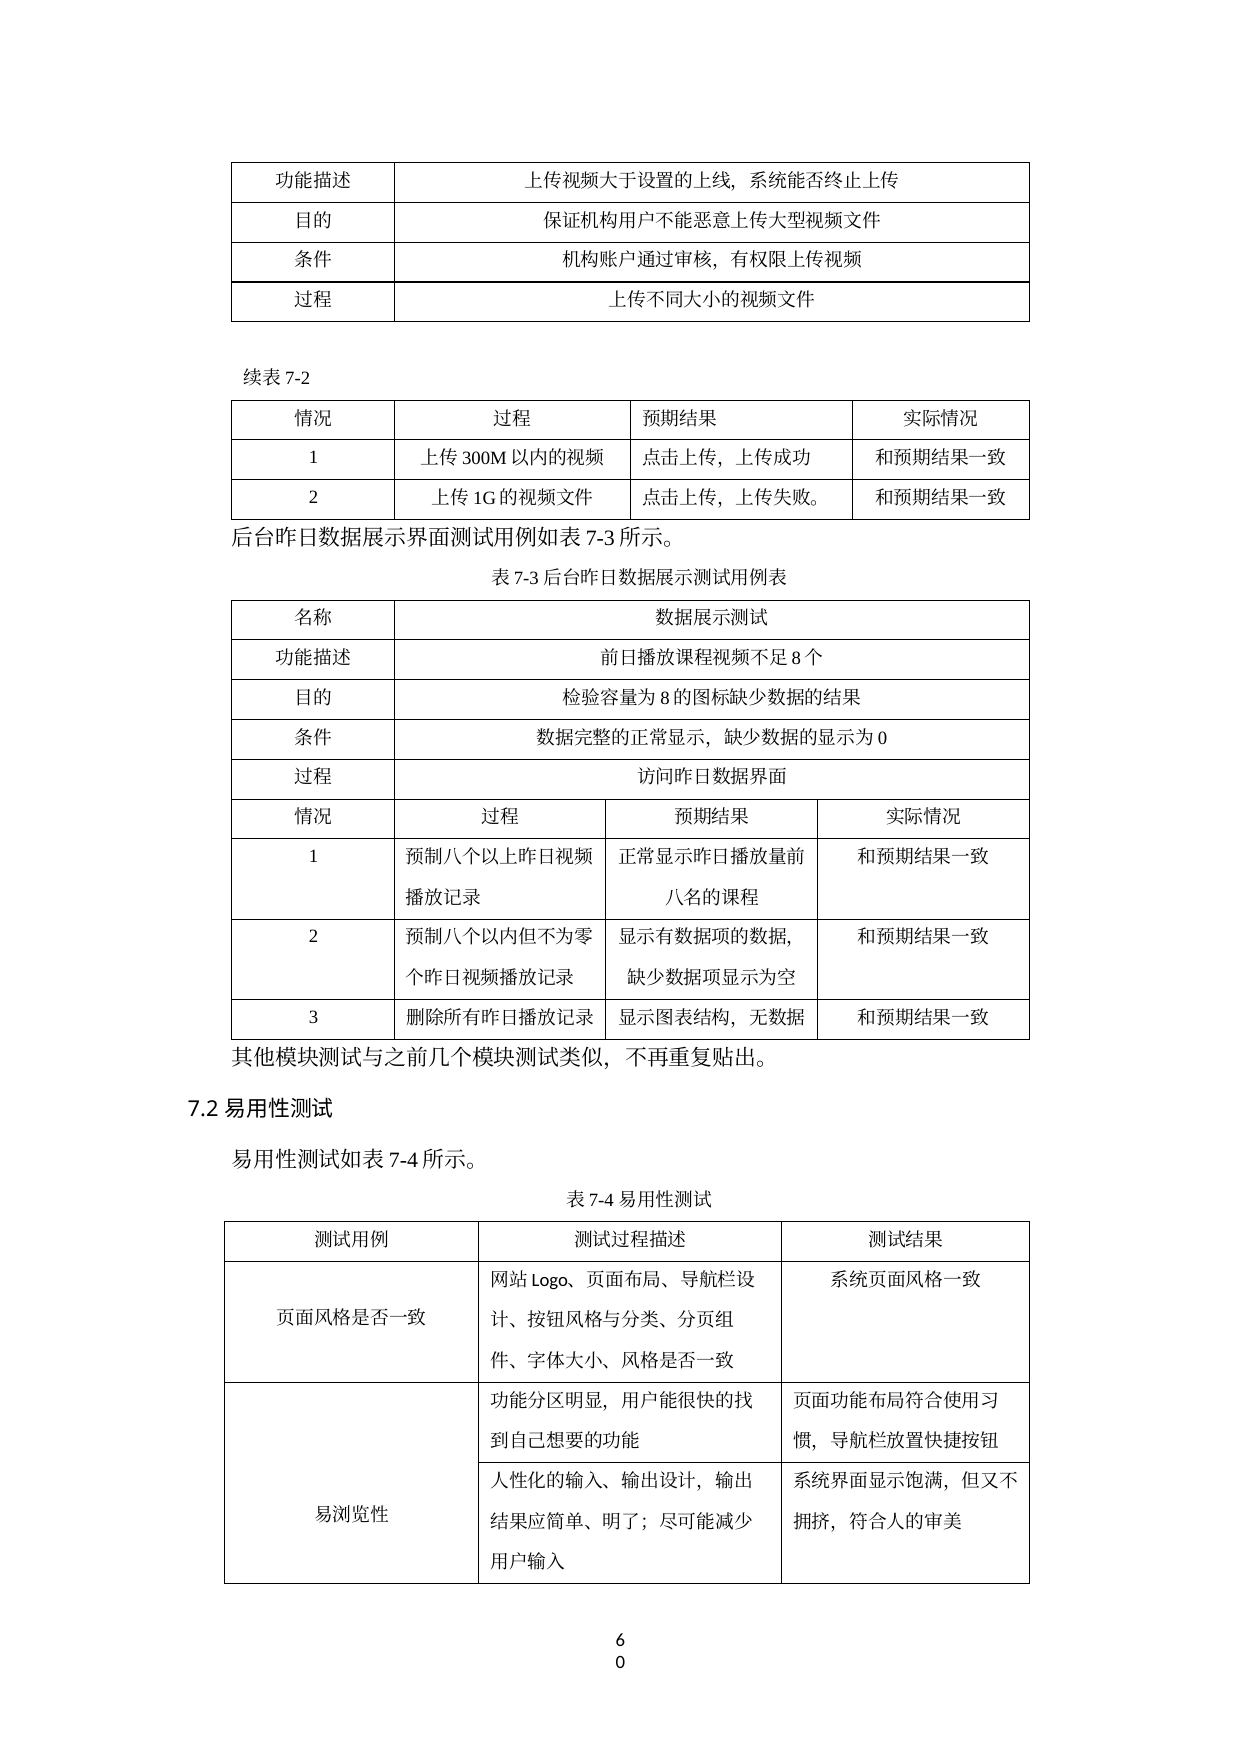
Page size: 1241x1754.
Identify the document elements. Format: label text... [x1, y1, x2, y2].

text 7.2 易用性测试 [187, 1091, 1053, 1123]
table_cell 易浏览性 [225, 1383, 478, 1583]
table_cell 点击上传，上传成功 [631, 440, 852, 479]
table_cell 情况 [232, 800, 394, 838]
table_cell 和预期结果一致 [818, 920, 1029, 999]
table_cell 上传视频大于设置的上线，系统能否终止上传 [395, 163, 1029, 202]
table_cell 目的 [232, 203, 394, 242]
table_cell 过程 [232, 760, 394, 798]
table_cell 条件 [232, 720, 394, 759]
table_cell 系统页面风格一致 [782, 1262, 1029, 1382]
table_cell 功能分区明显，用户能很快的找到自己想要的功能 [479, 1383, 781, 1462]
table_cell 实际情况 [818, 800, 1029, 838]
table_cell 预制八个以上昨日视频播放记录 [395, 839, 605, 919]
table_header 过程 [395, 401, 630, 439]
table_cell 访问昨日数据界面 [395, 760, 1029, 798]
table_cell 过程 [232, 283, 394, 321]
table_header 测试结果 [782, 1222, 1029, 1261]
table_cell 预制八个以内但不为零个昨日视频播放记录 [395, 920, 605, 999]
table_header 数据展示测试 [395, 601, 1029, 639]
table_cell 页面风格是否一致 [225, 1262, 478, 1382]
table_cell 2 [232, 480, 394, 519]
table_cell 上传不同大小的视频文件 [395, 283, 1029, 321]
table_cell 条件 [232, 243, 394, 281]
table_cell 前日播放课程视频不足8个 [395, 640, 1029, 679]
table_cell 删除所有昨日播放记录 [395, 1000, 605, 1039]
table_cell 上传1G的视频文件 [395, 480, 630, 519]
table_cell 和预期结果一致 [818, 839, 1029, 919]
table_cell 系统界面显示饱满，但又不拥挤，符合人的审美 [782, 1463, 1029, 1583]
table_cell 1 [232, 839, 394, 919]
table_cell 和预期结果一致 [853, 440, 1029, 479]
table_cell 上传300M以内的视频 [395, 440, 630, 479]
table_cell 显示有数据项的数据，缺少数据项显示为空 [606, 920, 817, 999]
table_cell 目的 [232, 680, 394, 719]
table_header 实际情况 [853, 401, 1029, 439]
text 其他模块测试与之前几个模块测试类似，不再重复贴出。 [187, 1040, 1053, 1072]
table_cell 3 [232, 1000, 394, 1039]
table_cell 人性化的输入、输出设计，输出结果应简单、明了；尽可能减少用户输入 [479, 1463, 781, 1583]
table_header 测试用例 [225, 1222, 478, 1261]
table_cell 网站Logo、页面布局、导航栏设计、按钮风格与分类、分页组件、字体大小、风格是否一致 [479, 1262, 781, 1382]
table_cell 检验容量为8的图标缺少数据的结果 [395, 680, 1029, 719]
table_header 名称 [232, 601, 394, 639]
table_cell 1 [232, 440, 394, 479]
text 表7-3 后台昨日数据展示测试用例表 [187, 560, 1053, 593]
table_cell 功能描述 [232, 640, 394, 679]
table_header 测试过程描述 [479, 1222, 781, 1261]
text 易用性测试如表7-4所示。 [187, 1141, 1053, 1174]
table_cell 2 [232, 920, 394, 999]
table_cell 和预期结果一致 [818, 1000, 1029, 1039]
table_cell 正常显示昨日播放量前八名的课程 [606, 839, 817, 919]
table_cell 预期结果 [606, 800, 817, 838]
table_cell 机构账户通过审核，有权限上传视频 [395, 243, 1029, 281]
table_cell 过程 [395, 800, 605, 838]
table_header 情况 [232, 401, 394, 439]
table_cell 数据完整的正常显示，缺少数据的显示为0 [395, 720, 1029, 759]
table_cell 显示图表结构，无数据 [606, 1000, 817, 1039]
table_cell 页面功能布局符合使用习惯，导航栏放置快捷按钮 [782, 1383, 1029, 1462]
table_cell 功能描述 [232, 163, 394, 202]
table_cell 保证机构用户不能恶意上传大型视频文件 [395, 203, 1029, 242]
text 表7-4 易用性测试 [187, 1182, 1053, 1214]
table_header 预期结果 [631, 401, 852, 439]
text 续表7-2 [187, 360, 1053, 393]
table_cell 点击上传，上传失败。 [631, 480, 852, 519]
table_cell 和预期结果一致 [853, 480, 1029, 519]
text 后台昨日数据展示界面测试用例如表7-3所示。 [187, 520, 1053, 552]
